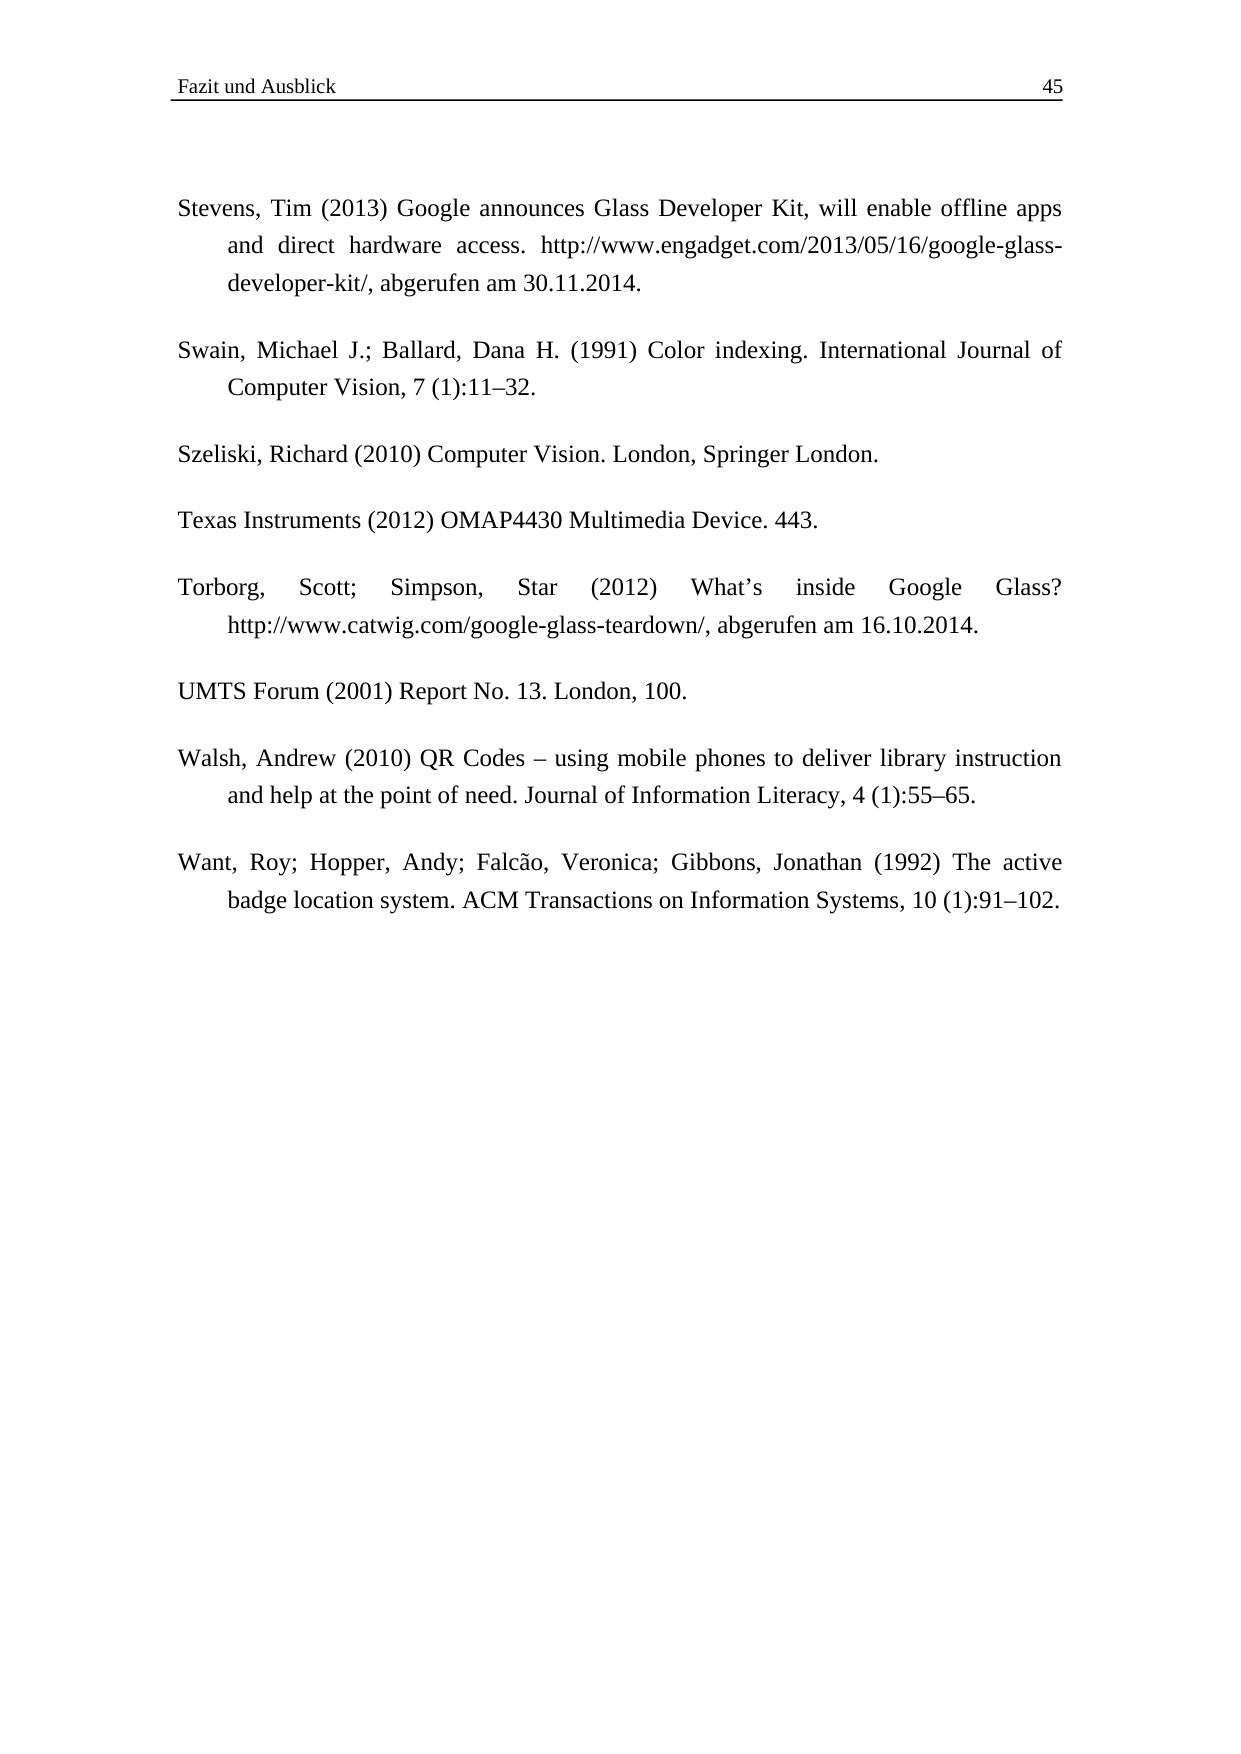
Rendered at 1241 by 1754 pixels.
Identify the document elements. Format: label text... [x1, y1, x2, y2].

text Walsh, Andrew (2010) QR Codes – using mobile phones to deliver library instruction and help at the point of need. Journal of Information Literacy, 4 (1):55–65. [177, 734, 1063, 809]
text Stevens, Tim (2013) Google announces Glass Developer Kit, will enable offline apps and direct hardware access. http://www.engadget.com/2013/05/16/google-glass-developer-kit/, abgerufen am 30.11.2014. [177, 184, 1063, 297]
text Texas Instruments (2012) OMAP4430 Multimedia Device. 443. [177, 497, 1063, 534]
text Swain, Michael J.; Ballard, Dana H. (1991) Color indexing. International Journal of Computer Vision, 7 (1):11–32. [177, 326, 1063, 401]
text Want, Roy; Hopper, Andy; Falcão, Veronica; Gibbons, Jonathan (1992) The active badge location system. ACM Transactions on Information Systems, 10 (1):91–102. [177, 838, 1063, 913]
text UMTS Forum (2001) Report No. 13. London, 100. [177, 668, 1063, 705]
text Szeliski, Richard (2010) Computer Vision. London, Springer London. [177, 430, 1063, 468]
text Torborg, Scott; Simpson, Star (2012) What’s inside Google Glass? http://www.catwig.com/google-glass-teardown/, abgerufen am 16.10.2014. [177, 563, 1063, 638]
